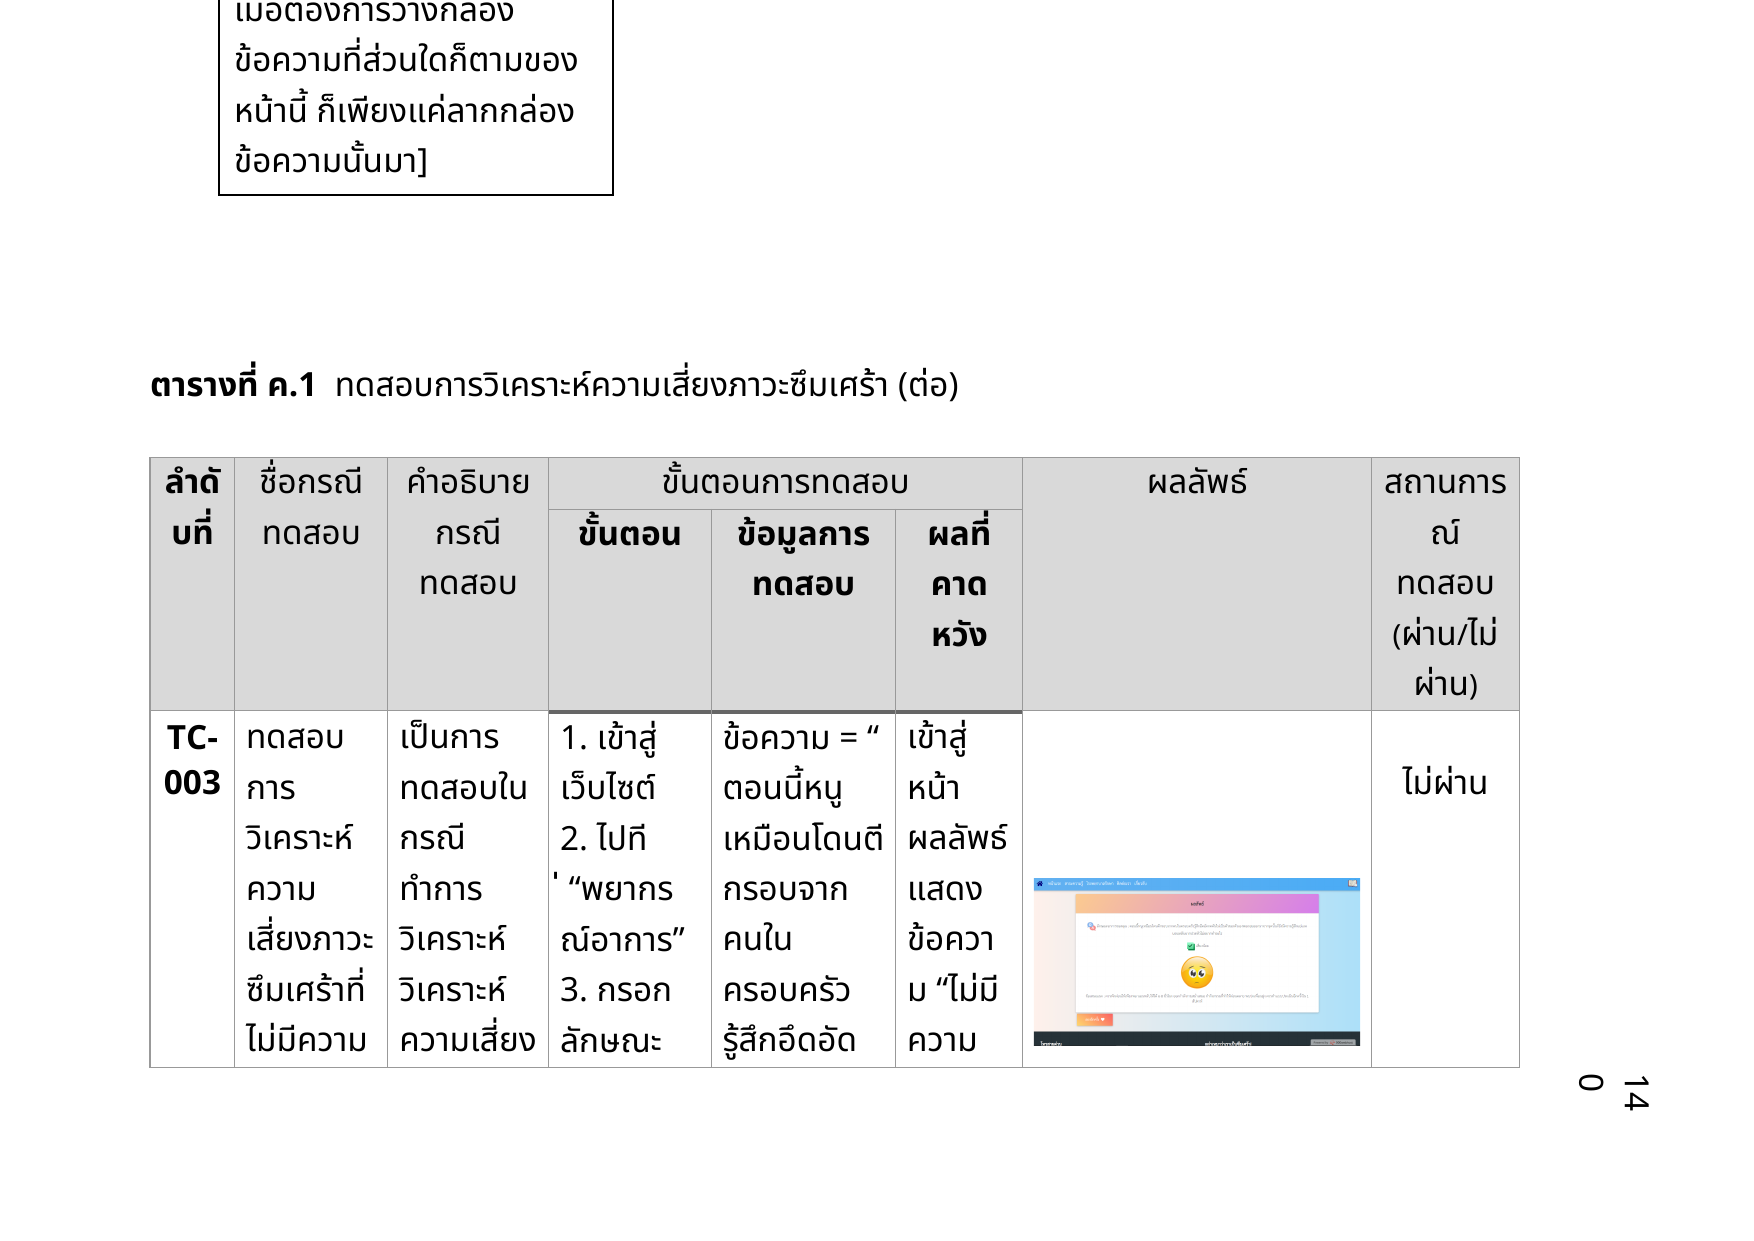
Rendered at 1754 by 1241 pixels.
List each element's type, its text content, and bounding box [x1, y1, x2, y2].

table_header คำอธิบายกรณีทดสอบ [388, 458, 548, 710]
text ตารางที่ ค.1 ทดสอบการวิเคราะห์ความเสี่ยงภาวะซึมเศร้า (ต่อ) [150, 361, 1529, 412]
table_header ชื่อกรณีทดสอบ [235, 458, 387, 710]
table_cell TC-003 [151, 711, 234, 1067]
table_header สถานการณ์ทดสอบ (ผ่าน/ไม่ผ่าน) [1372, 458, 1519, 710]
table_cell เข้าสู่หน้าผลลัพธ์แสดงข้อความ “ไม่มีความเสี่ยง” พร้อมข้อเสนอ แนะ [896, 714, 1022, 1067]
table_cell ขั้นตอน [549, 510, 711, 710]
table_cell ไม่ผ่าน [1372, 711, 1519, 1067]
table_cell ผลที่คาดหวัง [896, 510, 1022, 710]
table_cell ทดสอบการวิเคราะห์ความเสี่ยงภาวะซึมเศร้าที่ไม่มีความเสี่ยง [235, 711, 387, 1067]
table_header ผลลัพธ์ [1023, 458, 1371, 710]
table_cell เป็นการทดสอบในกรณี ทำการวิเคราะห์วิเคราะห์ความเสี่ยงภาวะซึมเศร้า ที่ไม่มีความเสี่ยง [388, 711, 548, 1067]
table_header ลำดับที่ [151, 458, 234, 710]
table_cell ข้อมูลการทดสอบ [712, 510, 895, 710]
table_cell [1023, 711, 1371, 1067]
picture [1033, 878, 1361, 1046]
table_cell ข้อความ = “ ตอนนี้หนูเหมือนโดนตีกรอบจากคนในครอบครัวรู้สึกอึดอัดกดดันไม่เป็นตัวของตัวเองพอถอยออกมาจากจุดนั้นก็ยังมีความรู้สึกแย่และนอนหลับยากปวดหัวไม่อยากทำอะไร” [712, 714, 895, 1067]
table_cell 1. เข้าสู่เว็บไซต์ 2. ไปที่ “พยากรณ์อาการ” 3. กรอกลักษณะอาการที่ใช้ทดสอบ 4. คลิก “พยากรณ์” [549, 714, 711, 1067]
table_header ขั้นตอนการทดสอบ [549, 458, 1022, 509]
